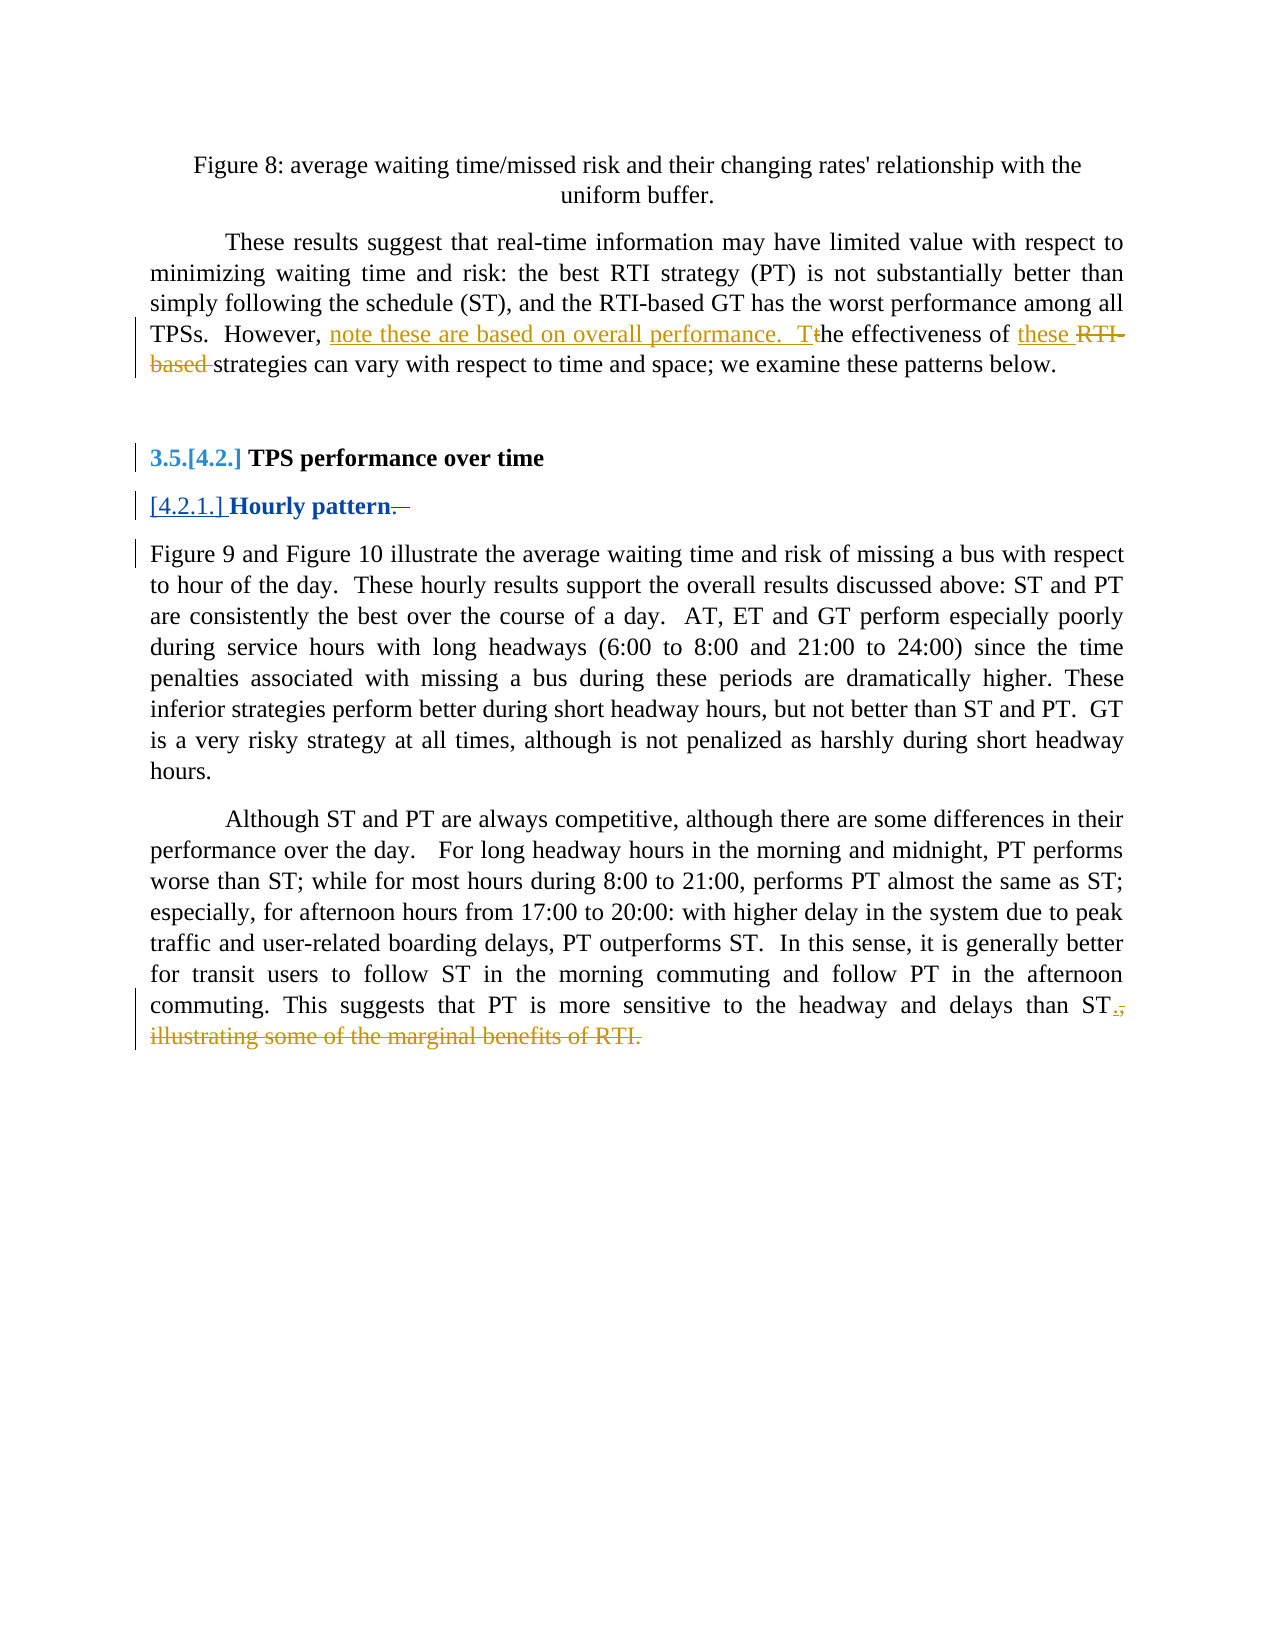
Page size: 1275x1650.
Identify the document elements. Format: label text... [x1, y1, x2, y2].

text Although ST and PT are always competitive, although there are some differences in their performance over the day. For long headway hours in the morning and midnight, PT performs worse than ST; while for most hours during 8:00 to 21:00, performs PT almost the same as ST; especially, for afternoon hours from 17:00 to 20:00: with higher delay in the system due to peak traffic and user-related boarding delays, PT outperforms ST. In this sense, it is generally better for transit users to follow ST in the morning commuting and follow PT in the afternoon commuting. This suggests that PT is more sensitive to the headway and delays than ST [150, 804, 1125, 1050]
list Hourly pattern [150, 491, 1125, 520]
text These results suggest that real-time information may have limited value with respect to minimizing waiting time and risk: the best RTI strategy (PT) is not substantially better than simply following the schedule (ST), and the RTI-based GT has the worst performance among all TPSs. However, he effectiveness of strategies can vary with respect to time and space; we examine these patterns below. [150, 227, 1125, 378]
text and illustrate the average waiting time and risk of missing a bus with respect to hour of the day. These hourly results support the overall results discussed above: ST and PT are consistently the best over the course of a day. AT, ET and GT perform especially poorly during service hours with long headways (6:00 to 8:00 and 21:00 to 24:00) since the time penalties associated with missing a bus during these periods are dramatically higher. These inferior strategies perform better during short headway hours, but not better than ST and PT. GT is a very risky strategy at all times, although is not penalized as harshly during short headway hours. [150, 539, 1125, 785]
list TPS performance over time [150, 443, 1125, 472]
text Figure : average waiting time/missed risk and their changing rates' relationship with the uniform buffer. [150, 150, 1125, 209]
